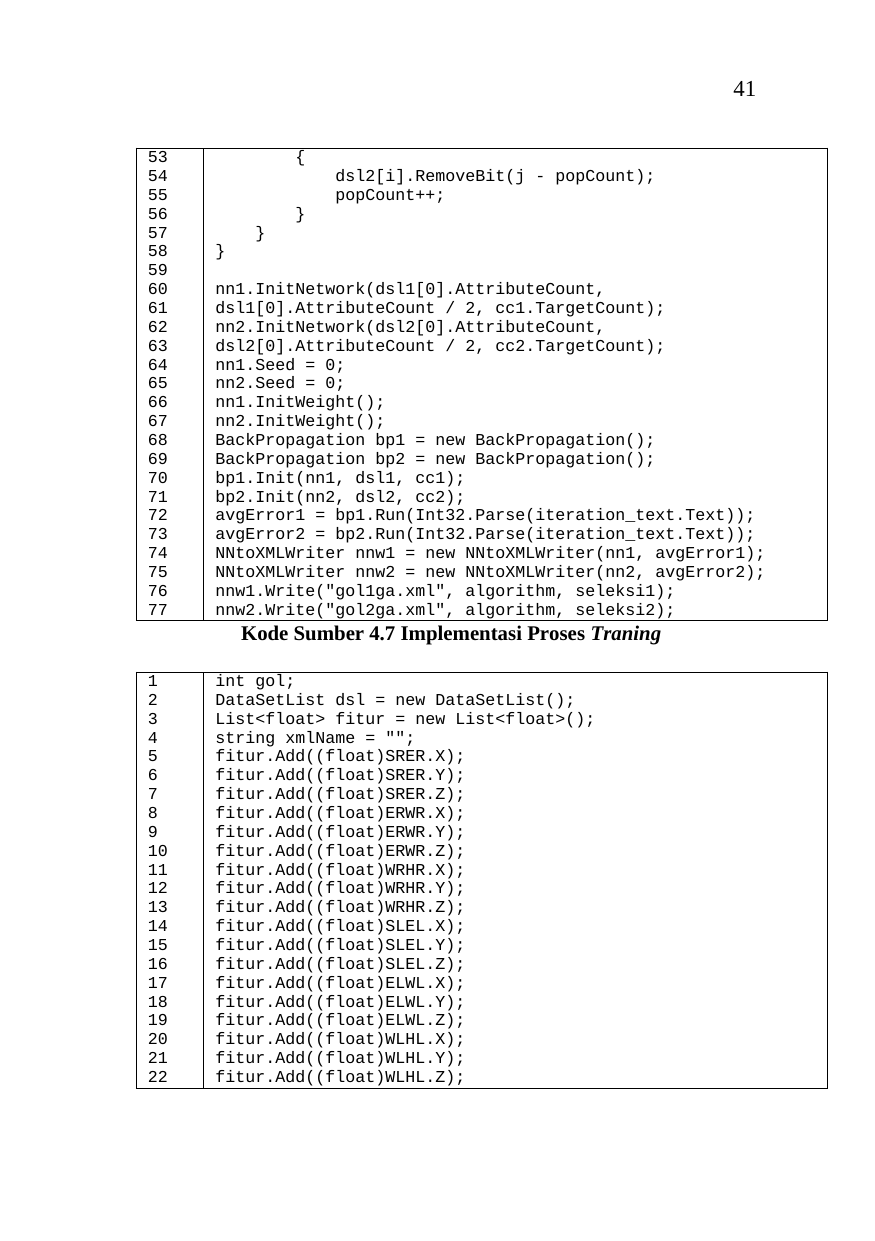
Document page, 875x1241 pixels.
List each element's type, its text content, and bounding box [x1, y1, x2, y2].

list Kode Sumber 4.7 Implementasi Proses Traning [148, 621, 756, 645]
